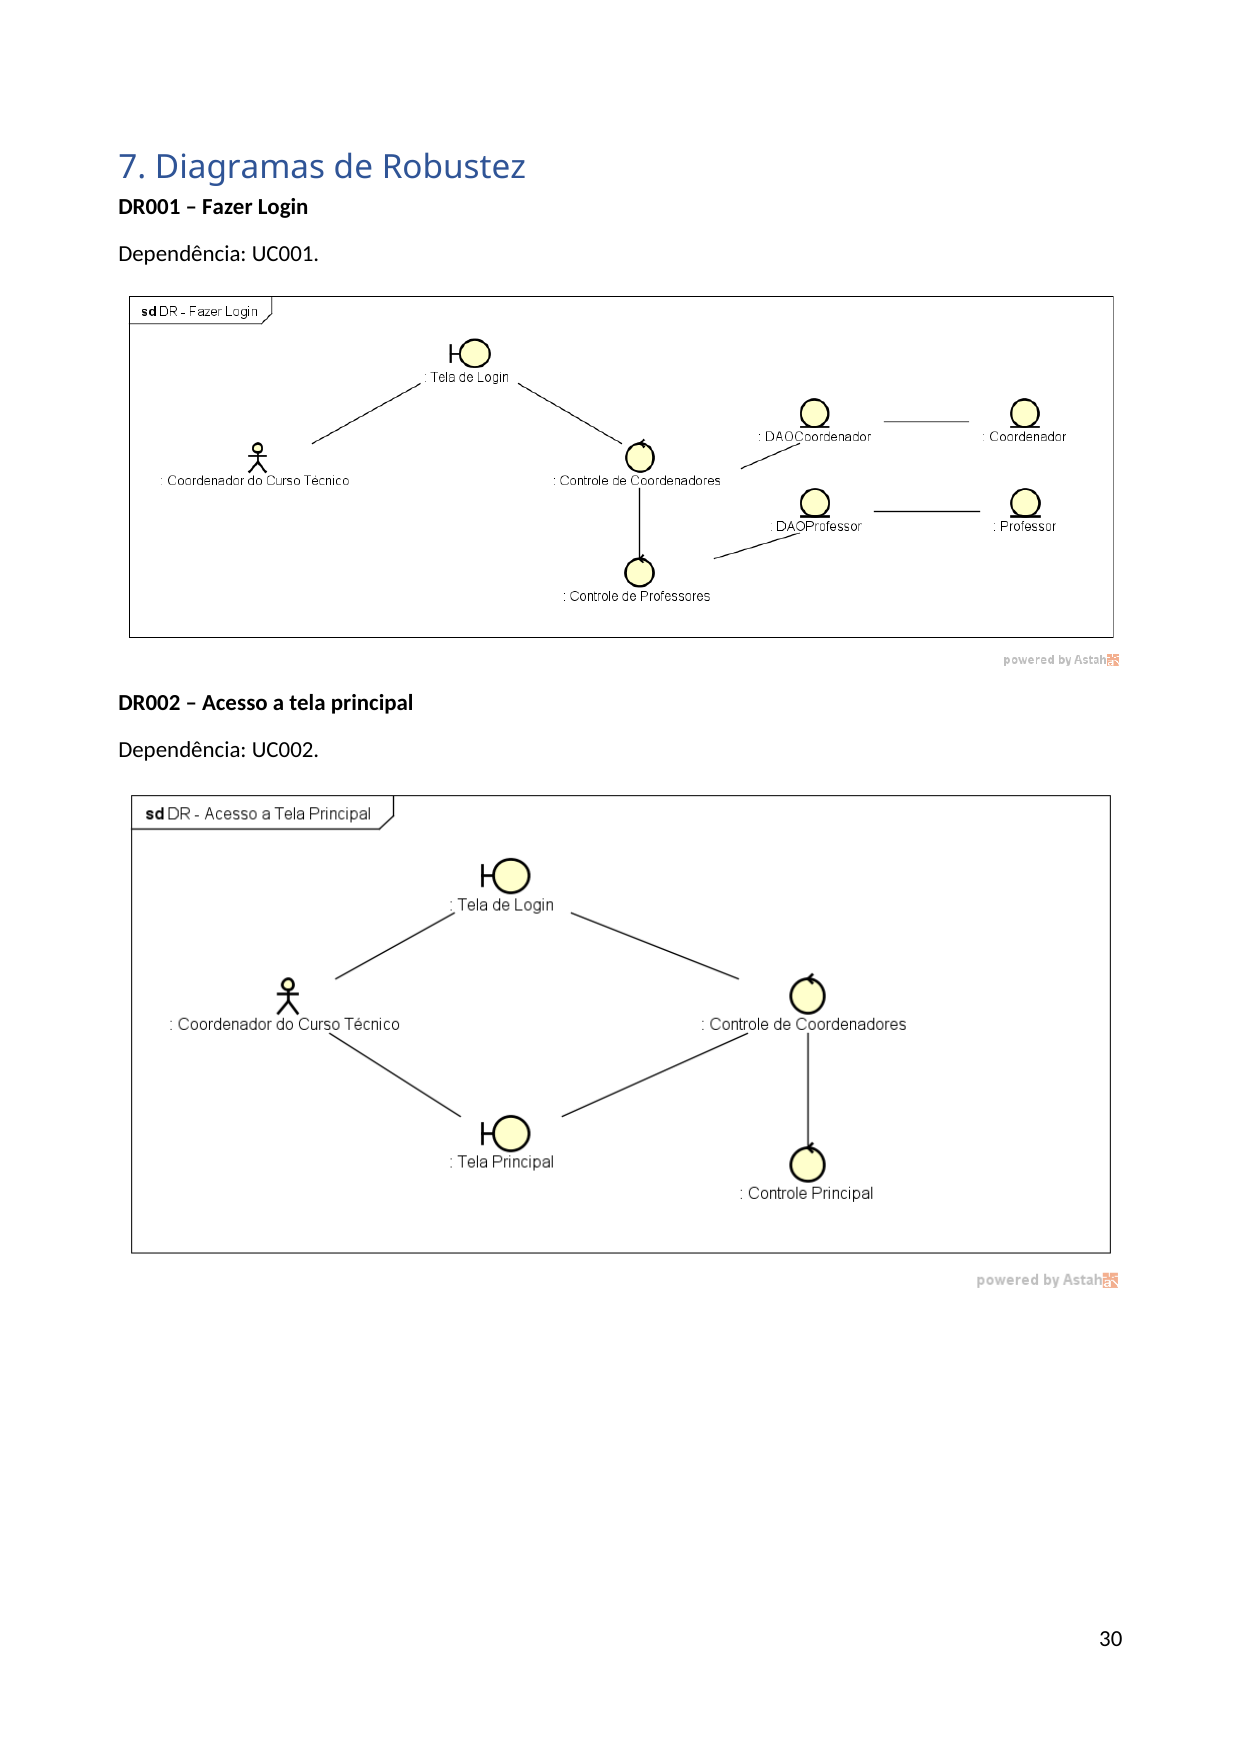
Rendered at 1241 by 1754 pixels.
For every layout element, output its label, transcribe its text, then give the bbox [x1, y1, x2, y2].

picture [118, 285, 1123, 670]
text Dependência: UC001. [118, 239, 1122, 267]
text DR001 – Fazer Login [118, 192, 1122, 220]
picture [118, 782, 1123, 1293]
text DR002 – Acesso a tela principal [118, 688, 1122, 716]
subtitle 7. Diagramas de Robustez [118, 143, 1122, 188]
text Dependência: UC002. [118, 735, 1122, 763]
